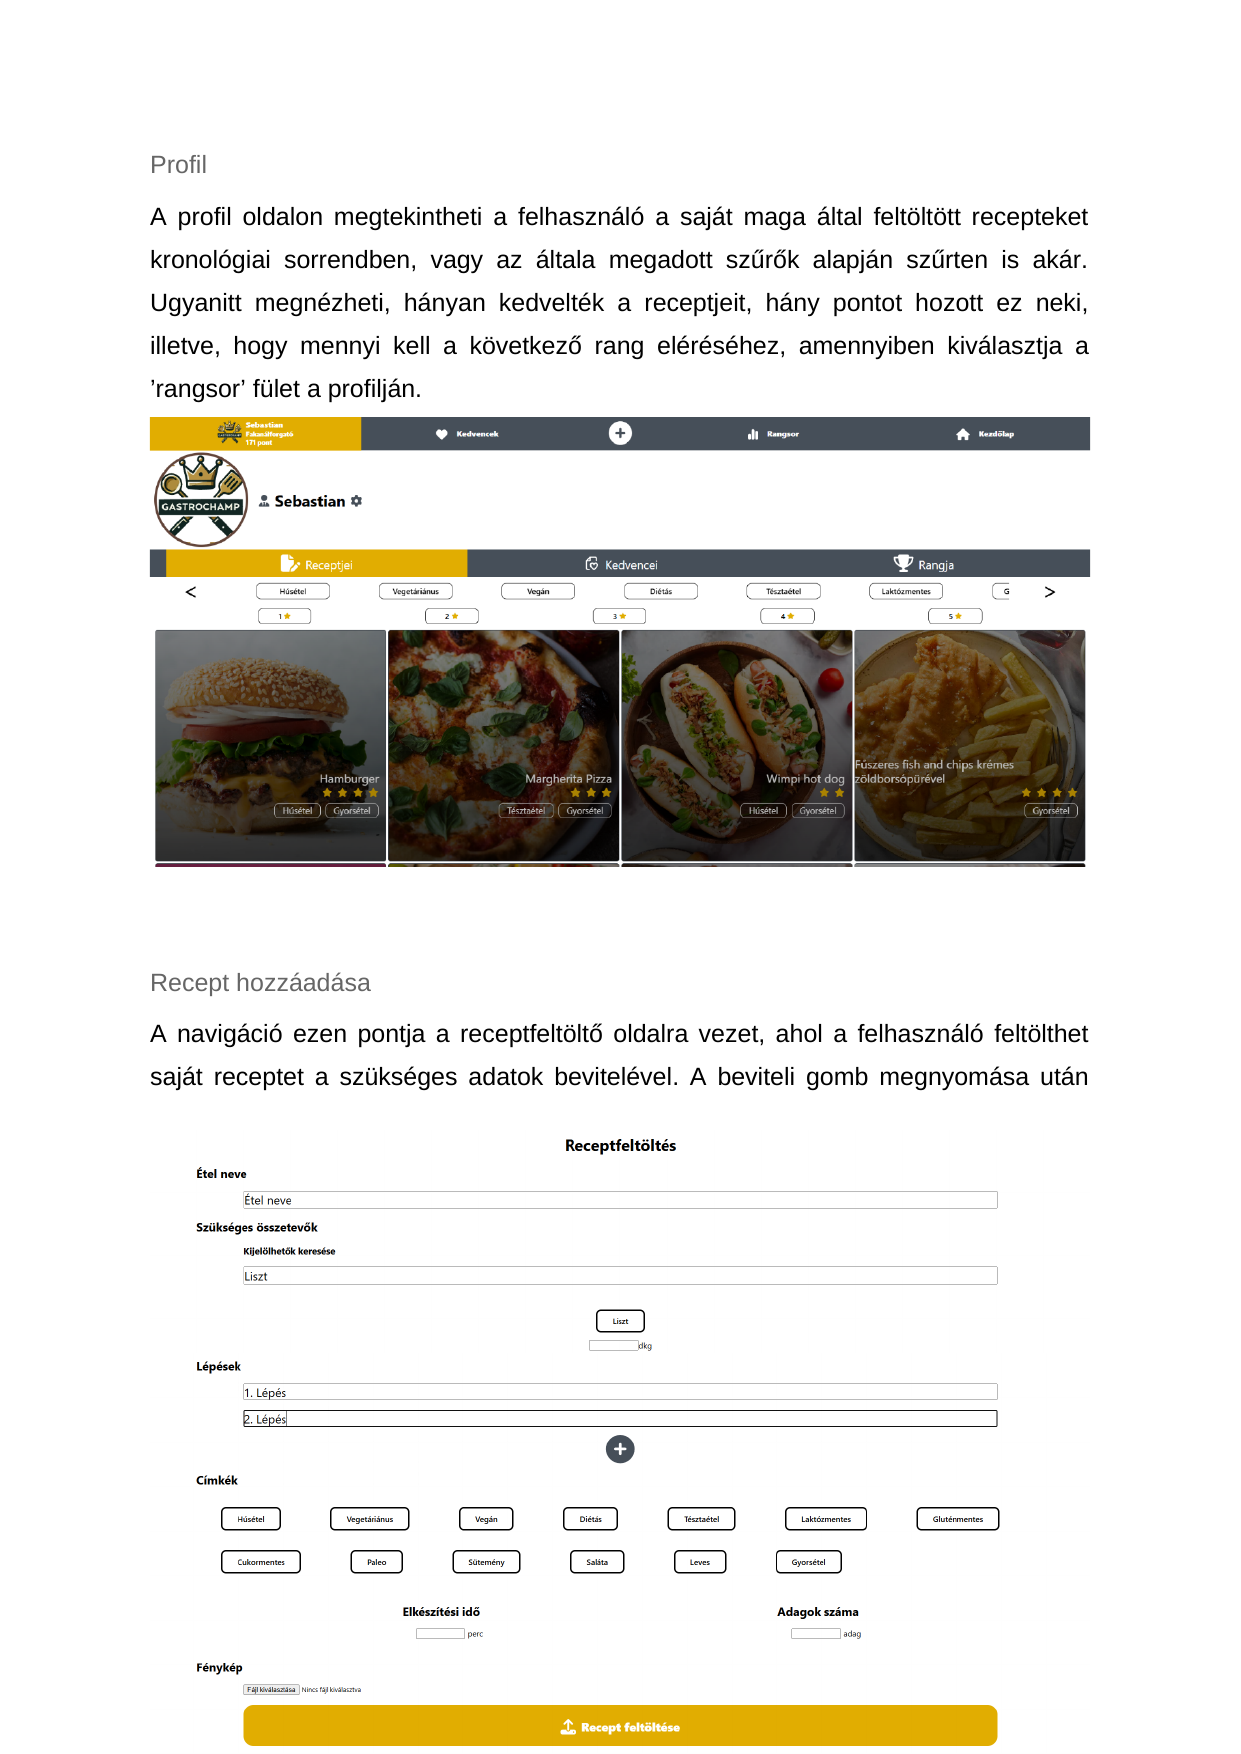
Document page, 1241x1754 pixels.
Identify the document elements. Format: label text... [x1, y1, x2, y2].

text A profil oldalon megtekintheti a felhasználó a saját maga által feltöltött recepteket kronológiai sorrendben, vagy az általa megadott szűrők alapján szűrten is akár. Ugyanitt megnézheti, hányan kedvelték a receptjeit, hány pontot hozott ez neki, illetve, hogy mennyi kell a következő rang eléréséhez, amennyiben kiválasztja a ’rangsor’ fület a profilján. [150, 201, 1090, 403]
picture [149, 1130, 1091, 1754]
subtitle Recept hozzáadása [150, 968, 1090, 997]
picture [149, 417, 1091, 867]
text A navigáció ezen pontja a receptfeltöltő oldalra vezet, ahol a felhasználó feltölthet saját receptet a szükséges adatok bevitelével. A beviteli gomb megnyomása után megtörténik a validáció, amely siker esetén egy értesítést küld a felhasználónak, hogy sikeresen feltöltődött a recept, és a kiszámított nehézség alapján a pontokat is megkapja a felhasználó. [150, 1019, 1090, 1091]
subtitle Profil [150, 150, 1090, 179]
